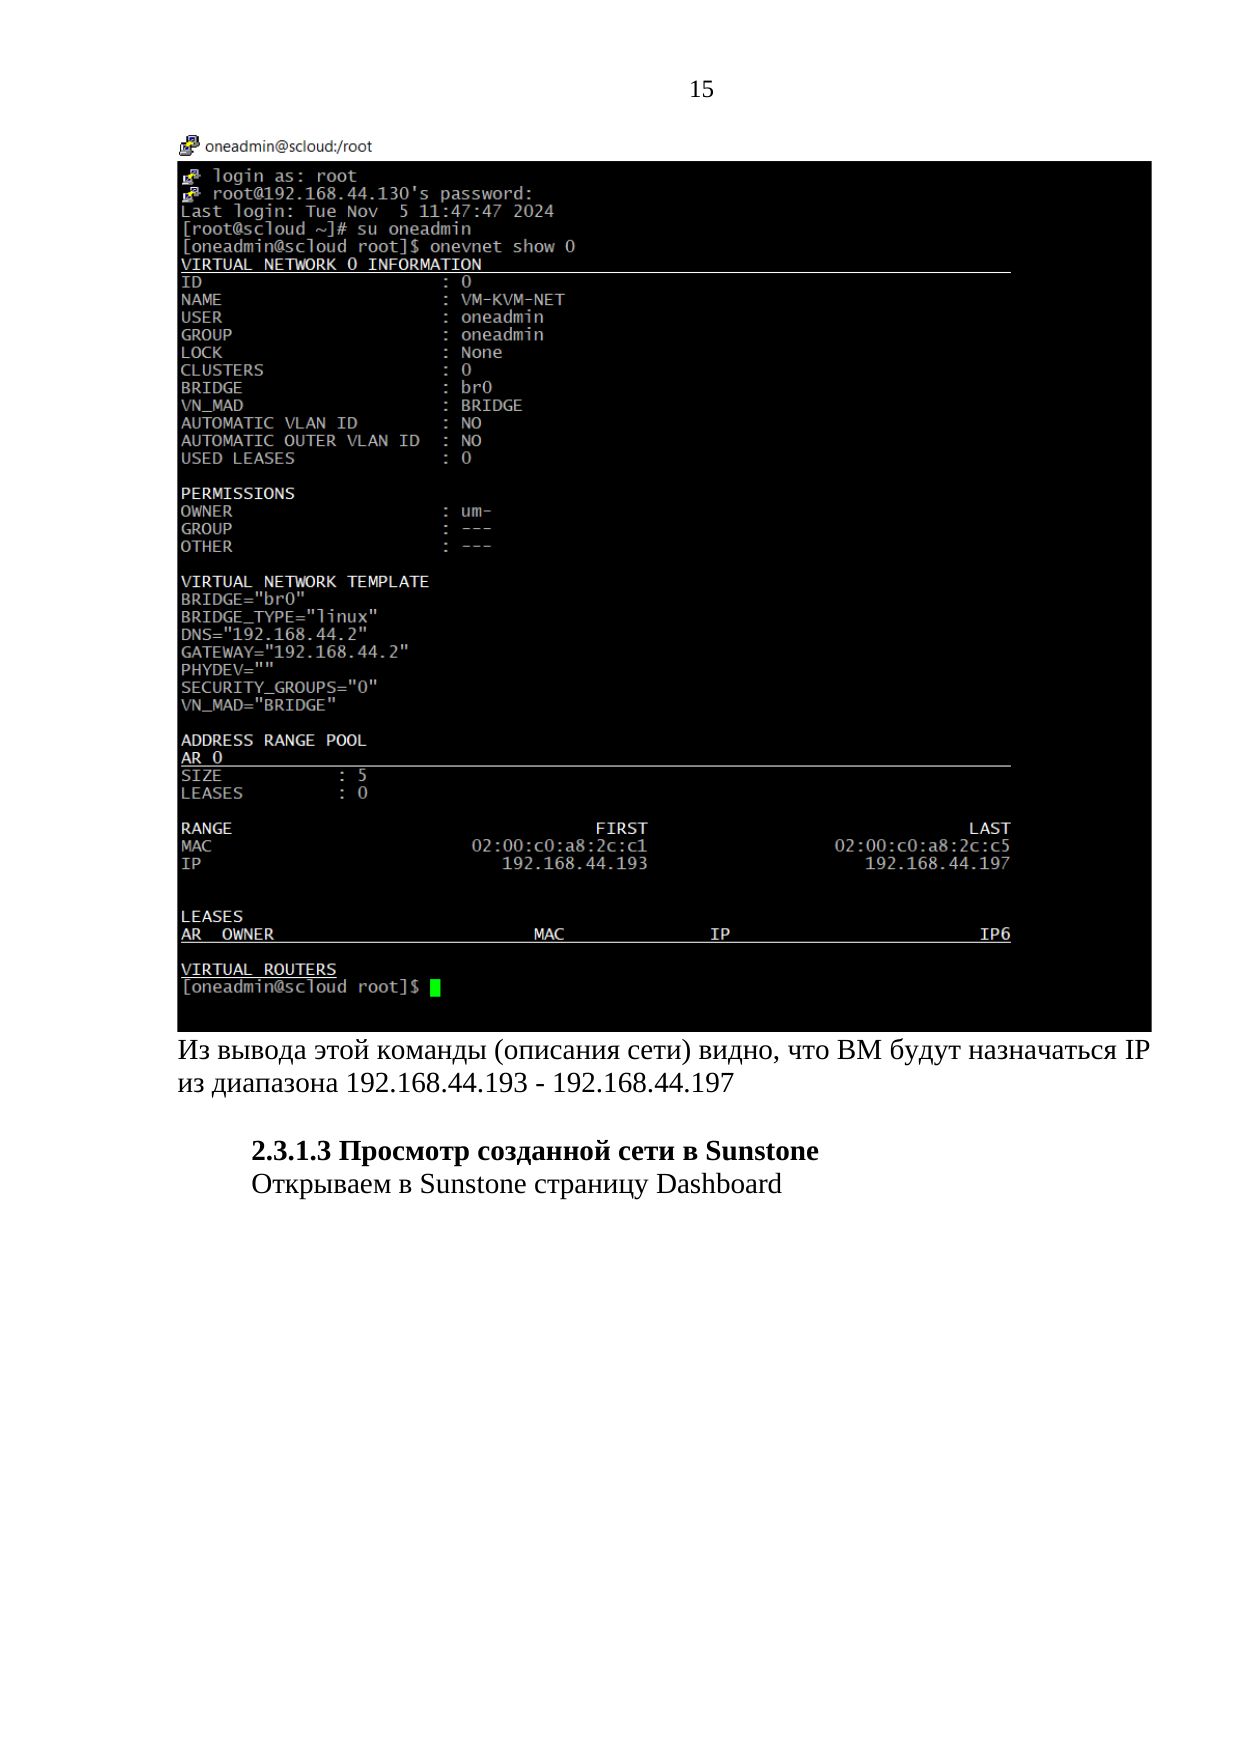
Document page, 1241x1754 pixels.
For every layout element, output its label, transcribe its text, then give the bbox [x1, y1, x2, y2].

text Из вывода этой команды (описания сети) видно, что ВМ будут назначаться IP из диапазона 192.168.44.193 - 192.168.44.197 [177, 1032, 1152, 1099]
picture [177, 131, 1152, 1032]
text 2.3.1.3 Просмотр созданной сети в Sunstone [177, 1133, 1152, 1166]
text Открываем в Sunstone страницу Dashboard [177, 1166, 1152, 1200]
